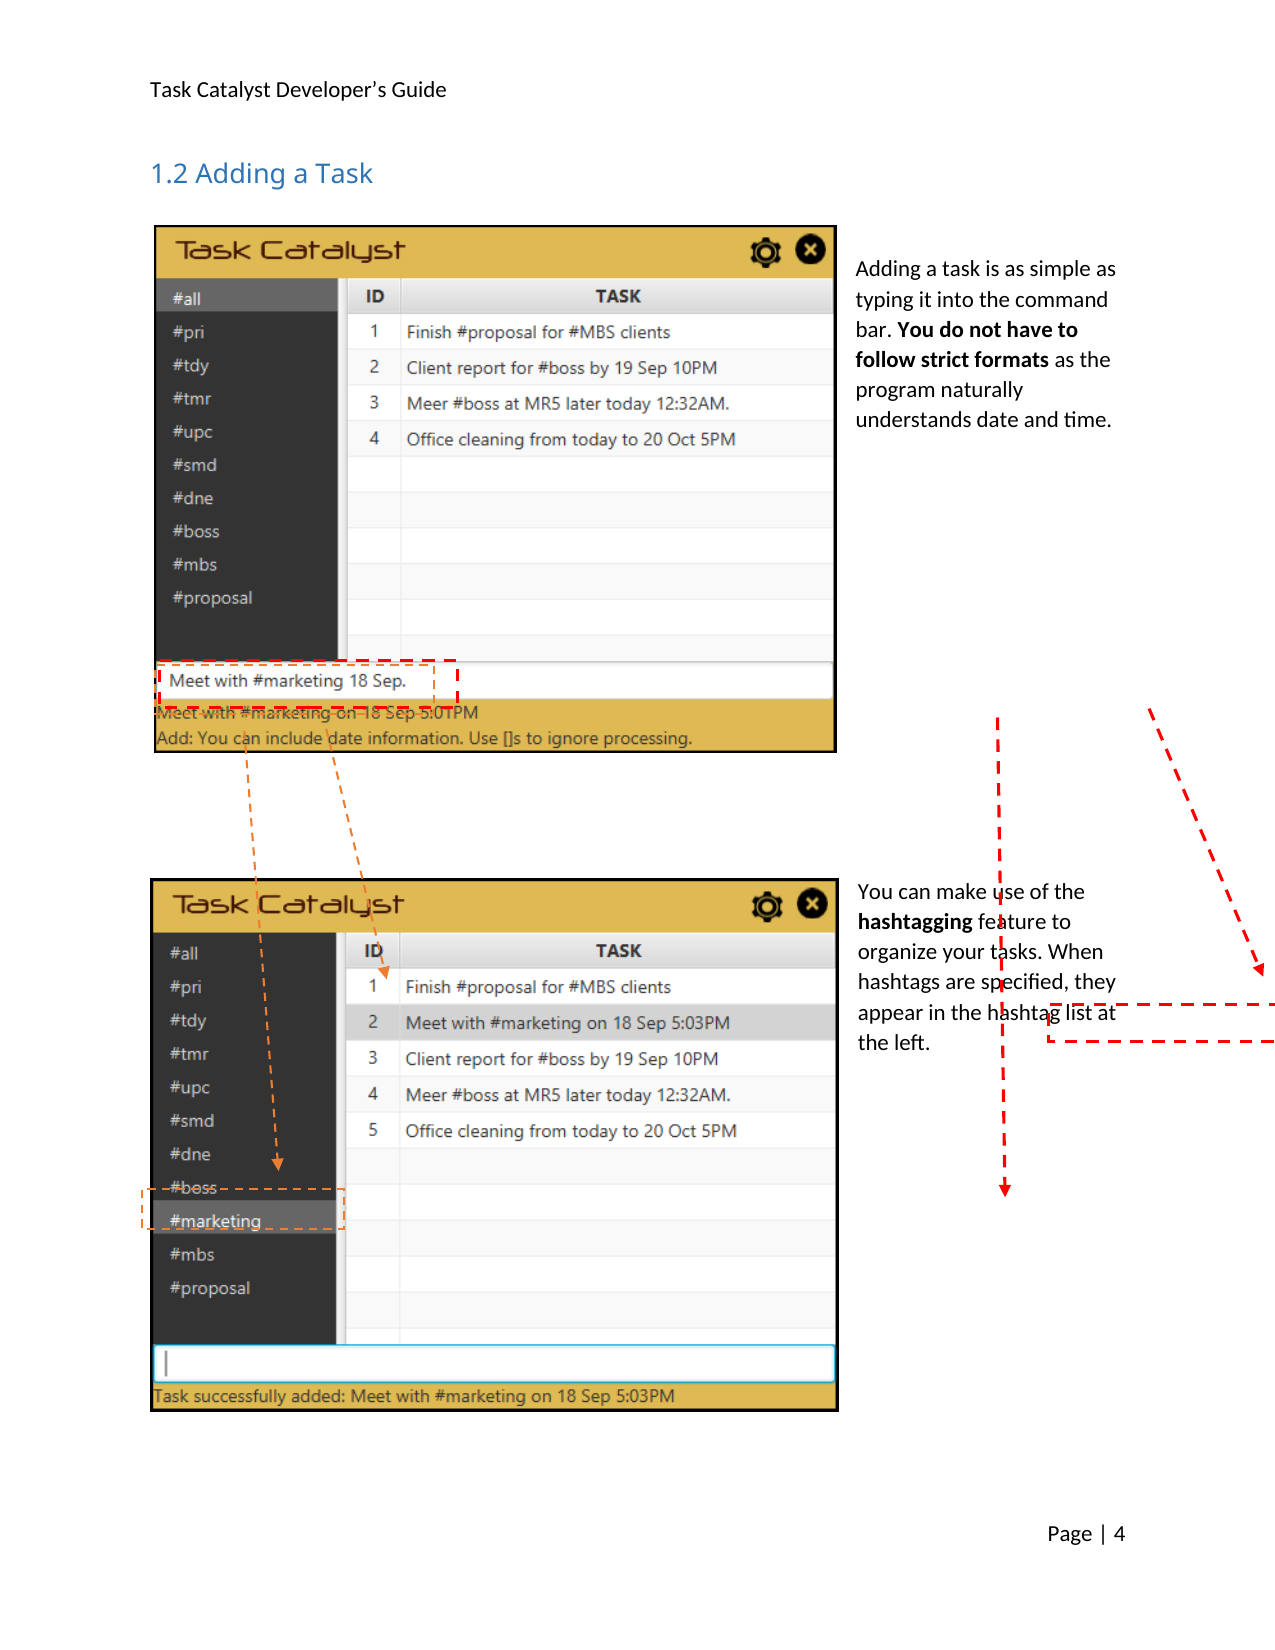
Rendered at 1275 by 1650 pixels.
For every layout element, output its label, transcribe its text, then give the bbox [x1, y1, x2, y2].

text Adding a task is as simple as typing it into the command bar. You do not have to follow strict formats as the program naturally understands date and time. [837, 254, 1125, 434]
text You can make use of the hashtagging feature to organize your tasks. When hashtags are specified, they appear in the hashtag list at the left. [364, 877, 1125, 1056]
picture [156, 227, 834, 751]
picture [152, 880, 837, 1410]
subtitle 1.2 Adding a Task [150, 154, 1125, 191]
